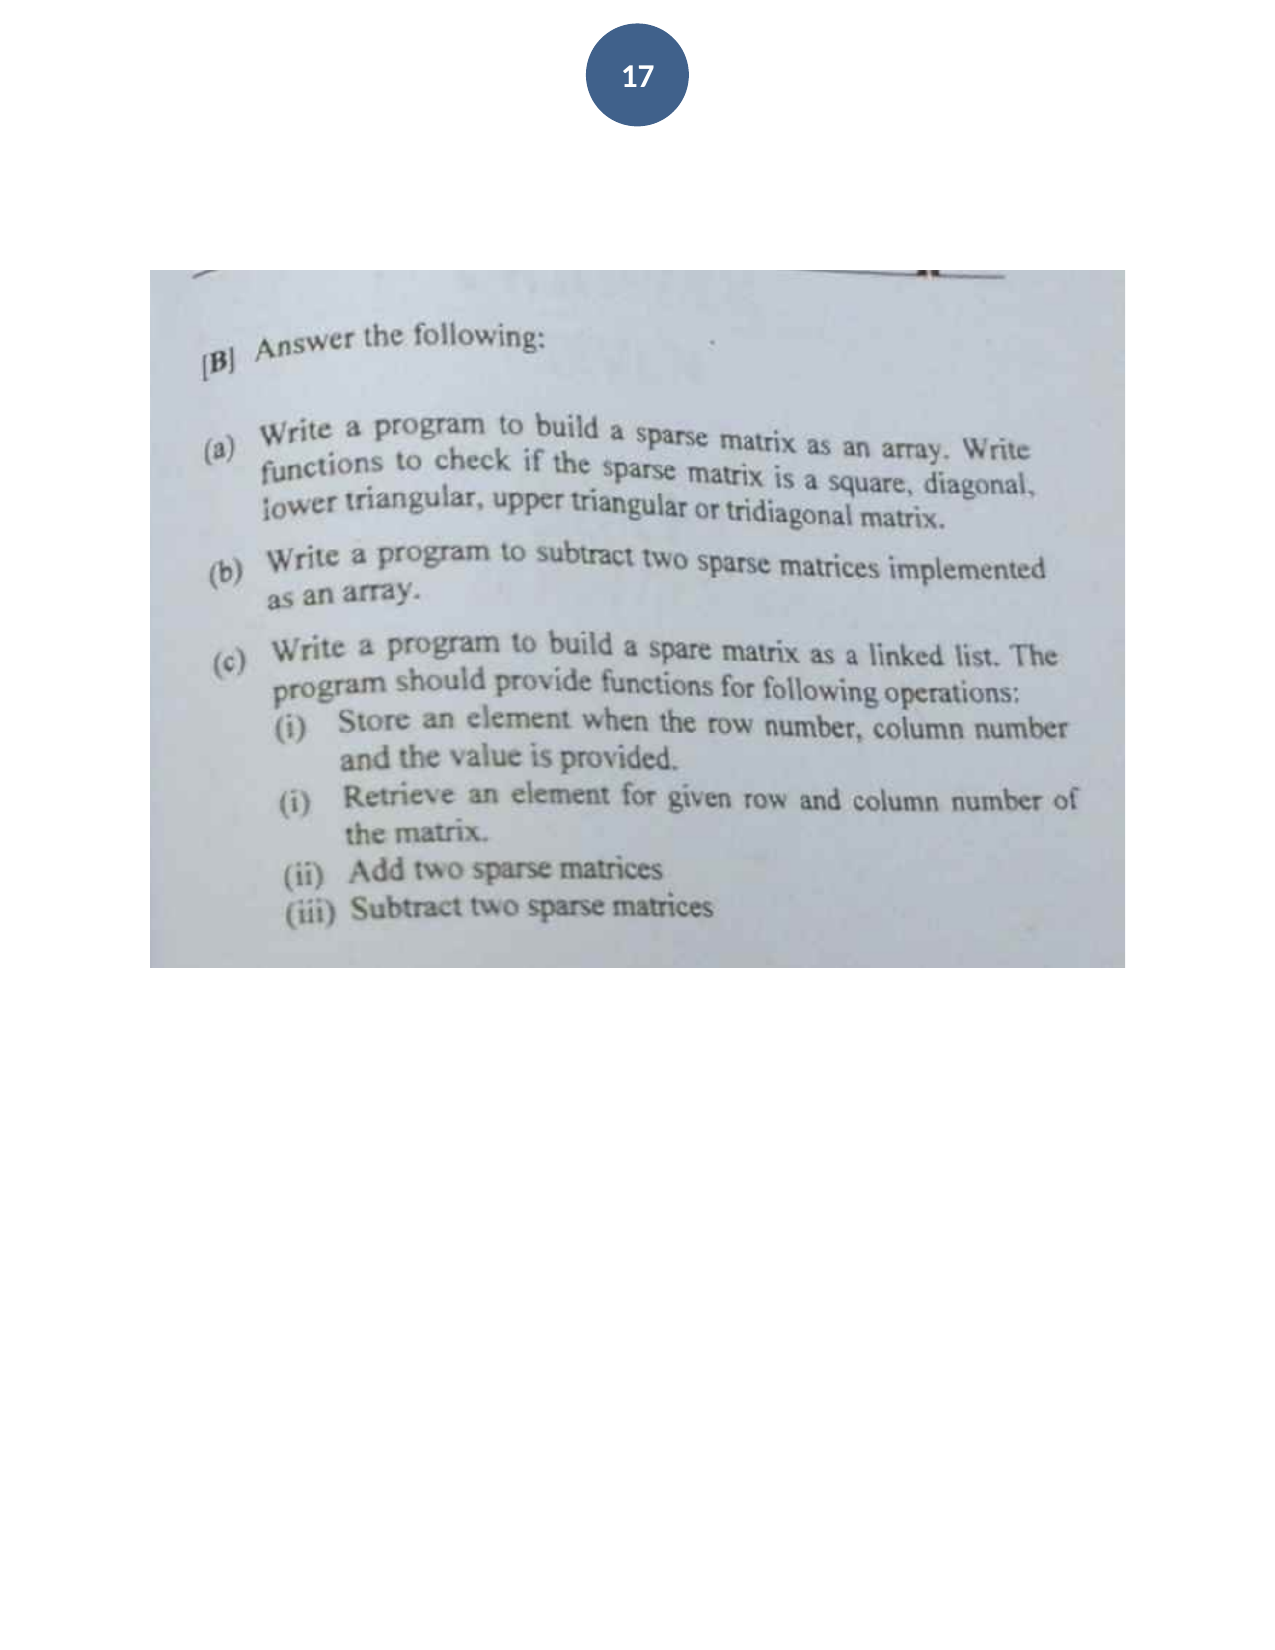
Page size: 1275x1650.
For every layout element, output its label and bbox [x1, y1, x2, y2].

picture [150, 270, 1125, 968]
